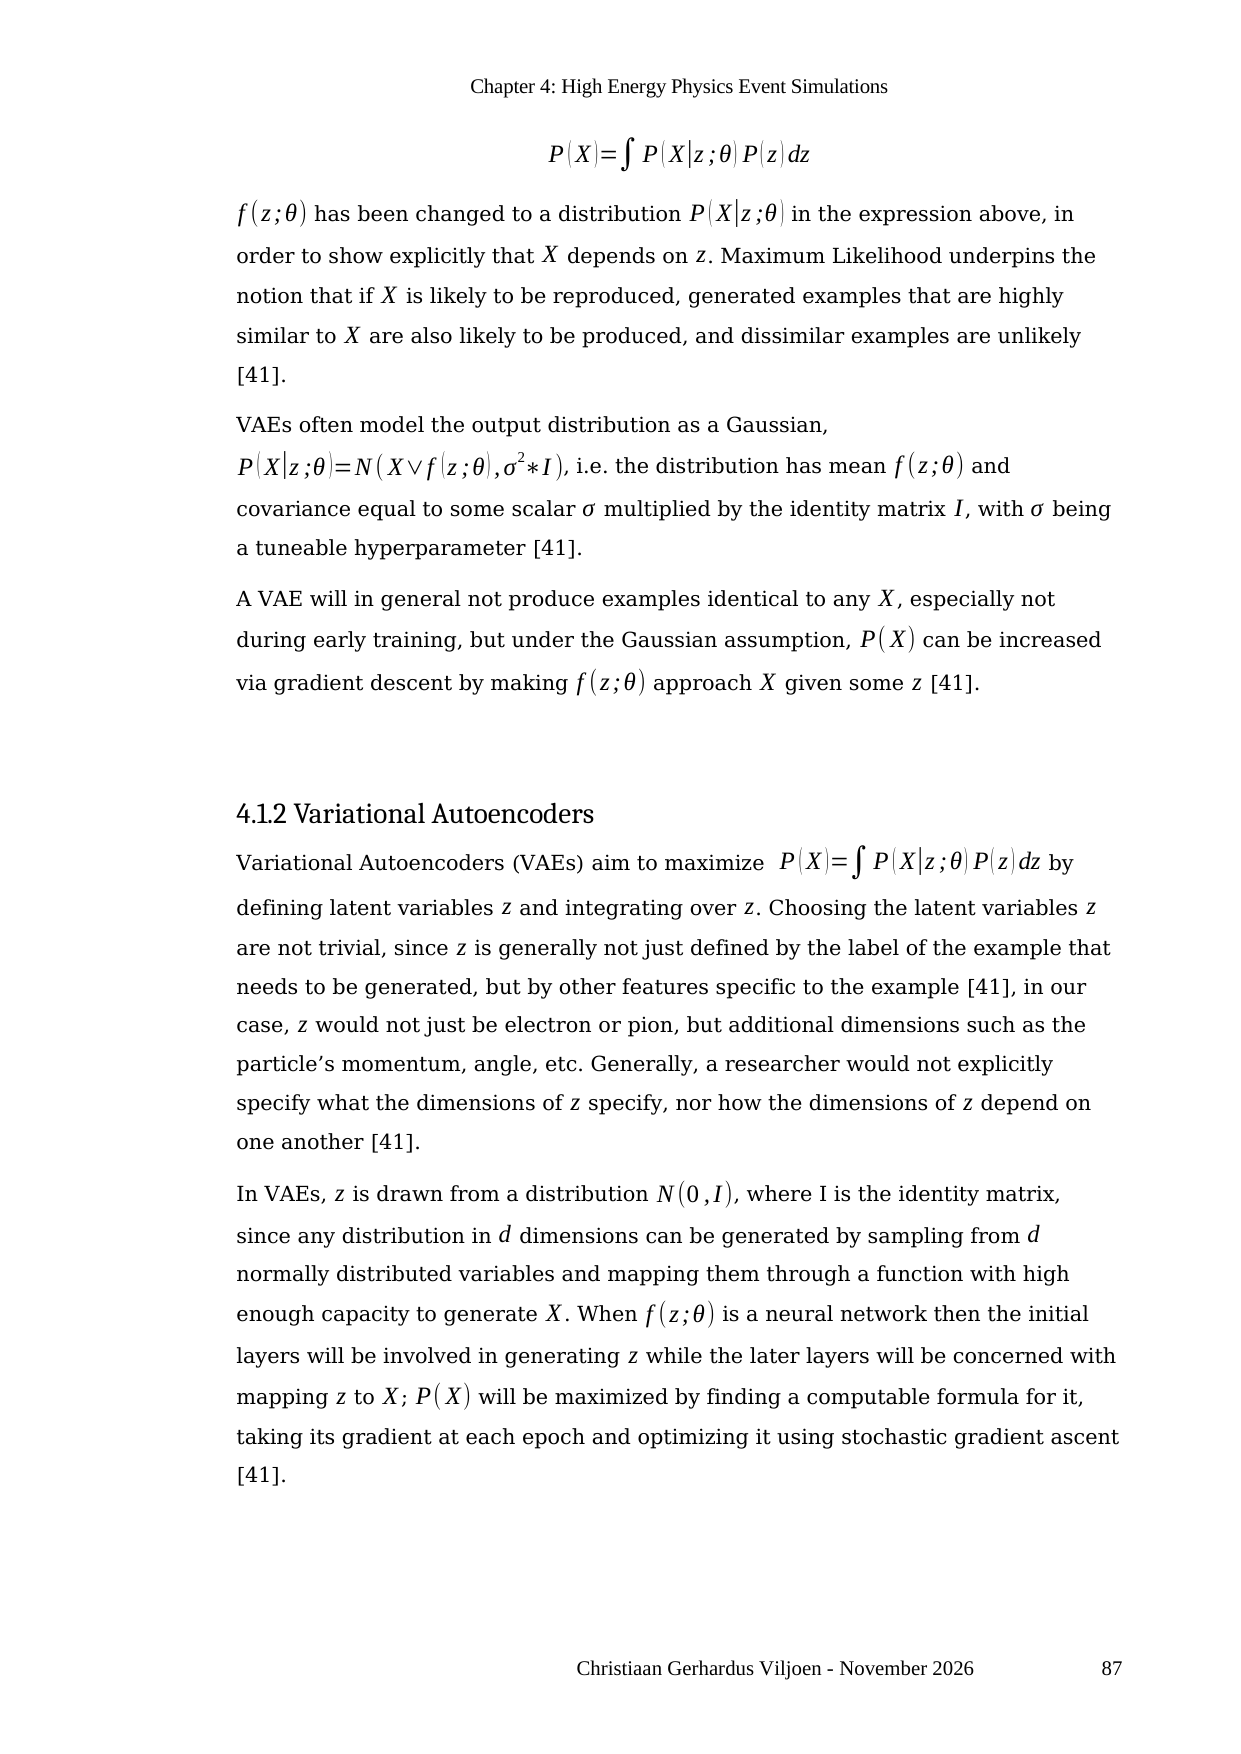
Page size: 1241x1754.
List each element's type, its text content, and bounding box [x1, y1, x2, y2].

text Variational Autoencoders (VAEs) aim to maximize by defining latent variables and integrating over . Choosing the latent variables are not trivial, since is generally not just defined by the label of the example that needs to be generated, but by other features specific to the example , in our case, would not just be electron or pion, but additional dimensions such as the particle’s momentum, angle, etc. Generally, a researcher would not explicitly specify what the dimensions of specify, nor how the dimensions of depend on one another . [236, 843, 1122, 1154]
subtitle Variational Autoencoders [236, 797, 1122, 831]
text In VAEs, is drawn from a distribution , where I is the identity matrix, since any distribution in dimensions can be generated by sampling from normally distributed variables and mapping them through a function with high enough capacity to generate . When is a neural network then the initial layers will be involved in generating while the later layers will be concerned with mapping to ; will be maximized by finding a computable formula for it, taking its gradient at each epoch and optimizing it using stochastic gradient ascent . [236, 1179, 1122, 1486]
text A VAE will in general not produce examples identical to any , especially not during early training, but under the Gaussian assumption, can be increased via gradient descent by making approach given some . [236, 584, 1122, 697]
text VAEs often model the output distribution as a Gaussian, , i.e. the distribution has mean and covariance equal to some scalar multiplied by the identity matrix , with being a tuneable hyperparameter . [236, 411, 1122, 559]
text has been changed to a distribution in the expression above, in order to show explicitly that depends on . Maximum Likelihood underpins the notion that if is likely to be reproduced, generated examples that are highly similar to are also likely to be produced, and dissimilar examples are unlikely . [236, 198, 1122, 386]
